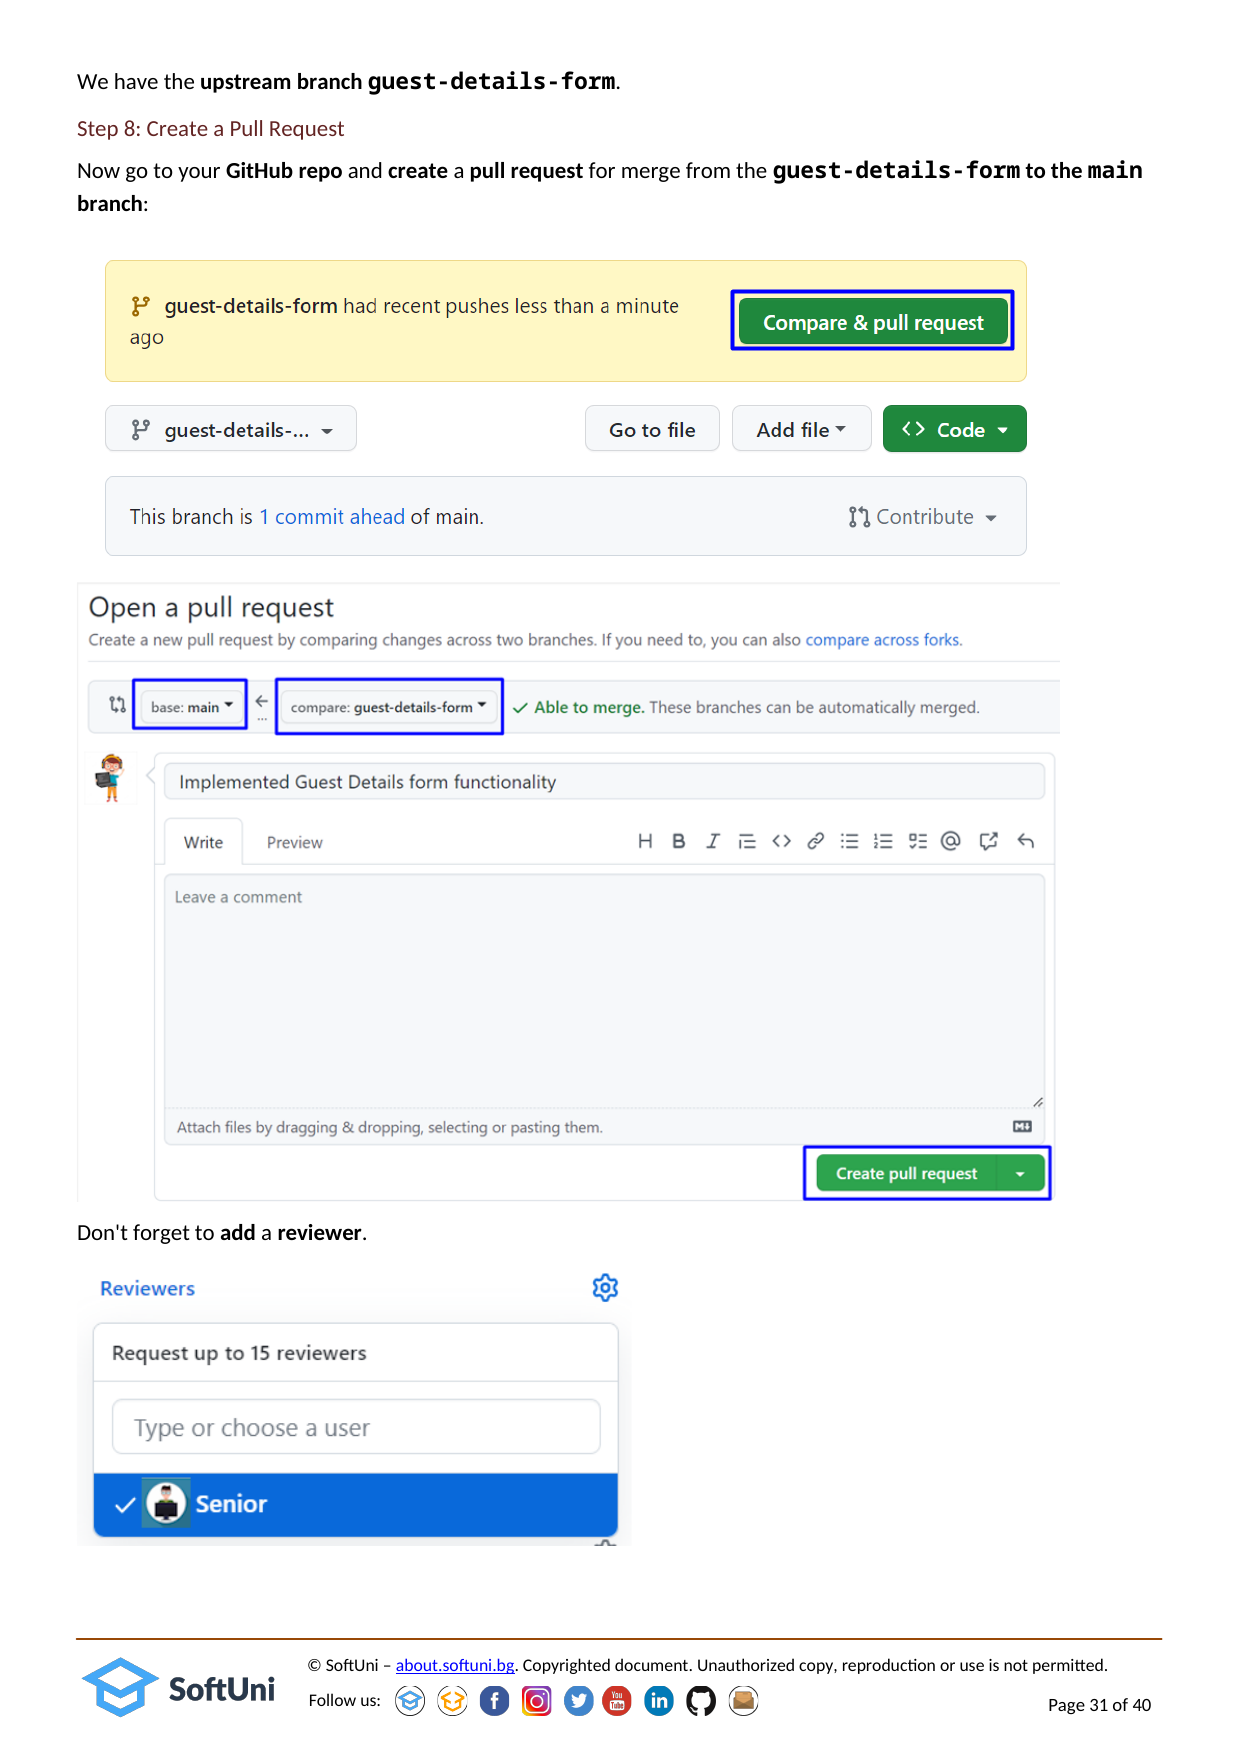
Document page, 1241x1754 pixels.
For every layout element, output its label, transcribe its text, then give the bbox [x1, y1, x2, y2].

picture [76, 234, 1040, 566]
picture [665, 1707, 674, 1716]
text Now go to your GitHub repo and create a pull request for merge from the guest-details-form to the main branch: [77, 154, 1163, 218]
picture [644, 1686, 651, 1694]
picture [479, 1686, 510, 1716]
picture [602, 1686, 632, 1716]
text Don't forget to add a reviewer. [77, 1218, 1163, 1246]
picture [437, 1686, 468, 1716]
picture [686, 1686, 716, 1716]
picture [395, 1686, 425, 1716]
picture [522, 1686, 552, 1716]
picture [75, 1651, 281, 1723]
text We have the upstream branch guest-details-form. [77, 65, 1163, 96]
picture [658, 1698, 667, 1707]
subtitle Step 8: Create a Pull Request [77, 114, 1163, 142]
picture [728, 1686, 759, 1716]
picture [644, 1707, 653, 1716]
picture [564, 1686, 594, 1716]
picture [76, 582, 1060, 1202]
picture [76, 1262, 632, 1546]
picture [667, 1686, 674, 1694]
